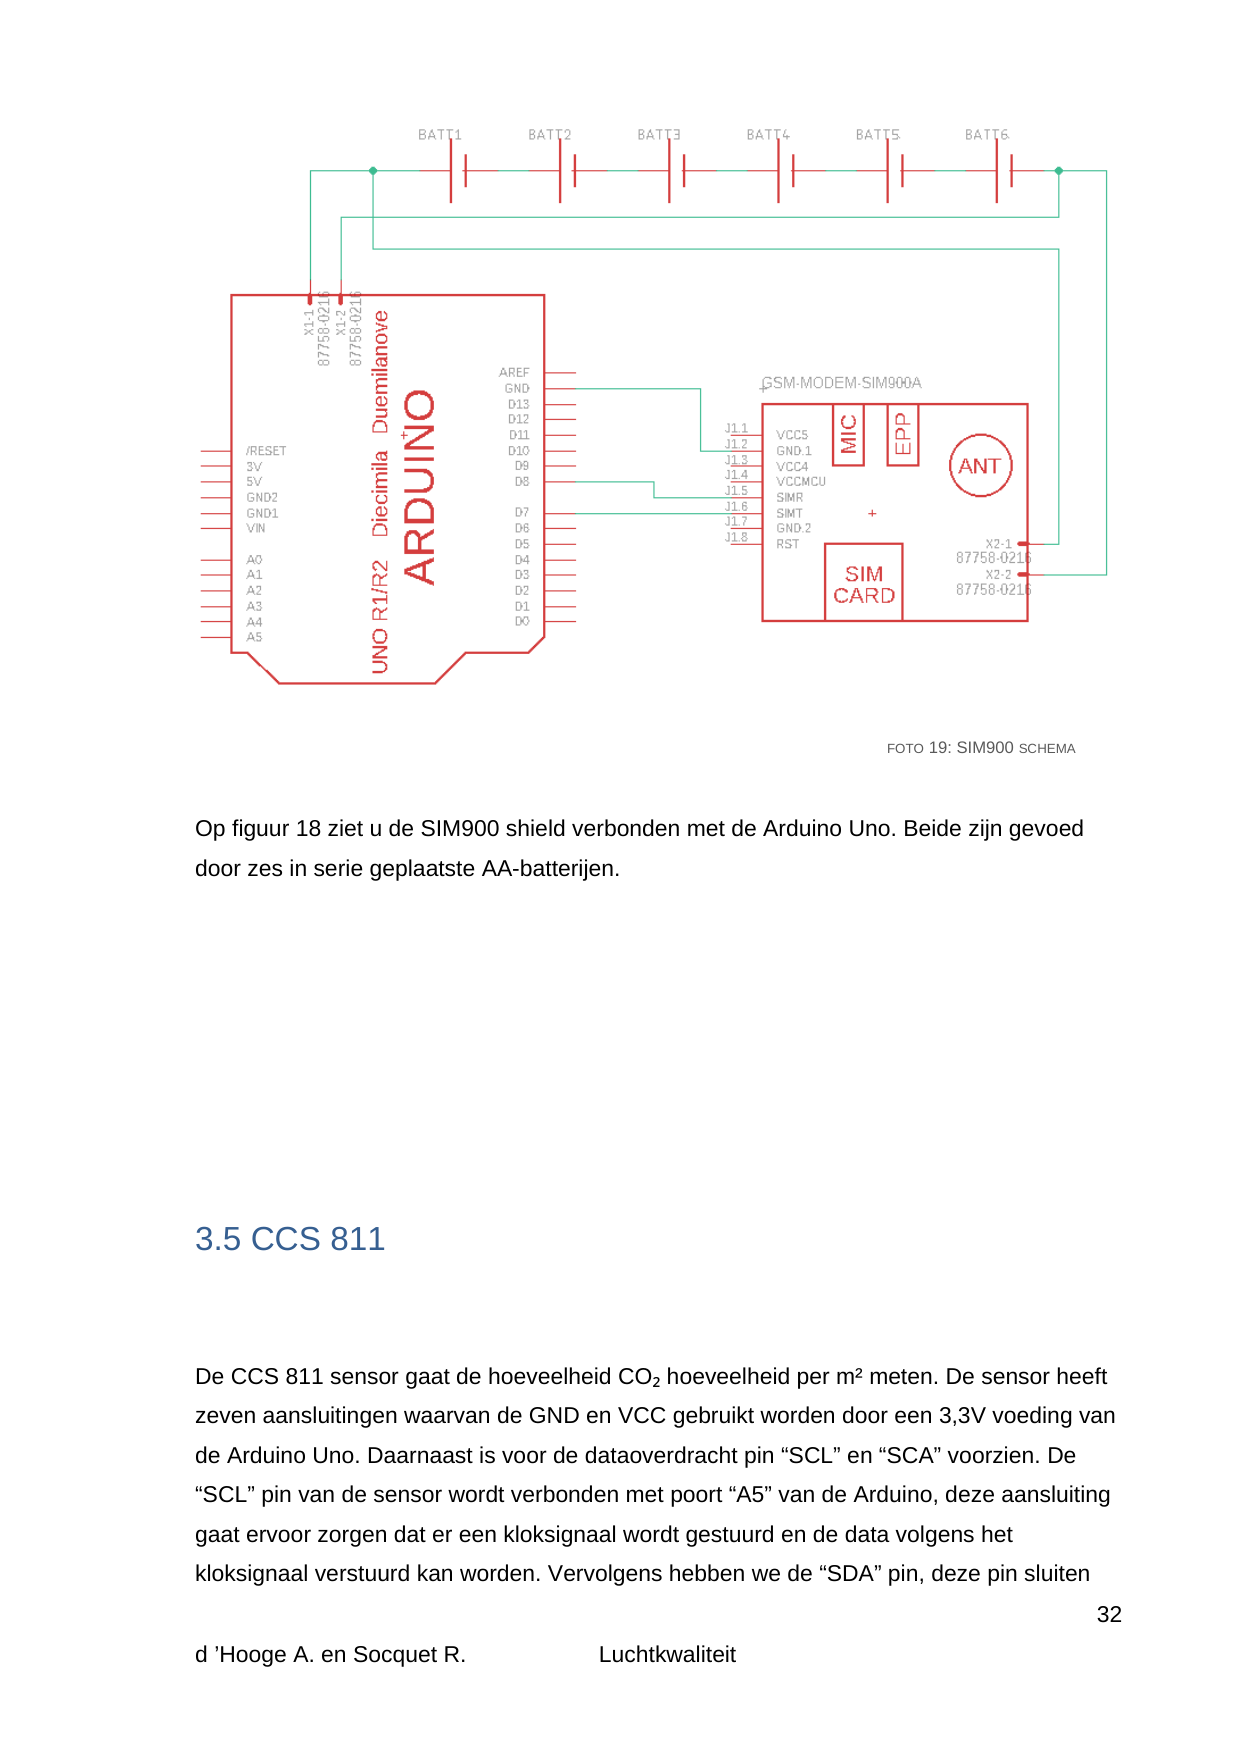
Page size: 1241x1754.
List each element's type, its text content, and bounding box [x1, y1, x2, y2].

picture [194, 118, 1122, 696]
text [195, 1362, 1122, 1587]
text Op figuur 18 ziet u de SIM900 shield verbonden met de Arduino Uno. Beide zijn gevoed door zes in serie geplaatste AA-batterijen. [195, 815, 1122, 881]
subtitle 3.5 CCS 811 [195, 1219, 1122, 1257]
